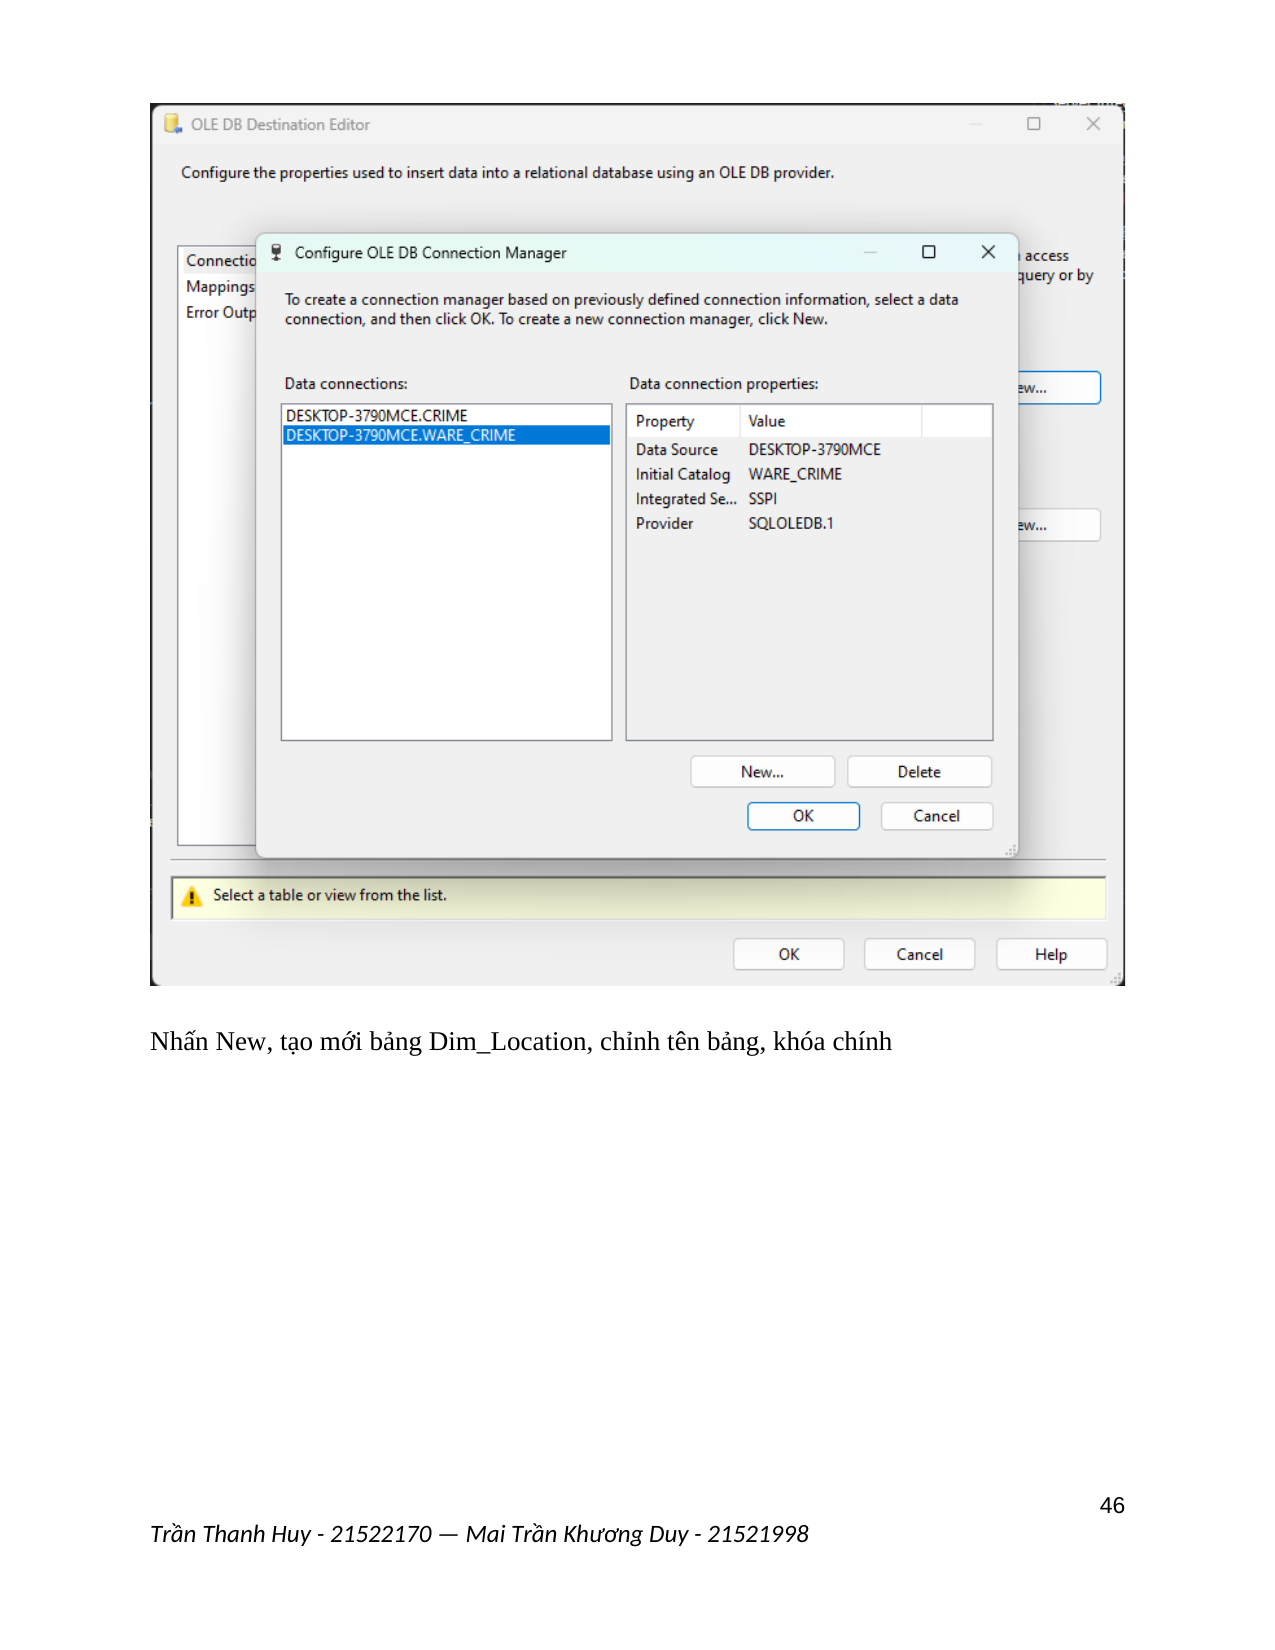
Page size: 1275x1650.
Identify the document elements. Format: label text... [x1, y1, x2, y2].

text Nhấn New, tạo mới bảng Dim_Location, chỉnh tên bảng, khóa chính [150, 1026, 1125, 1057]
picture [150, 103, 1125, 986]
